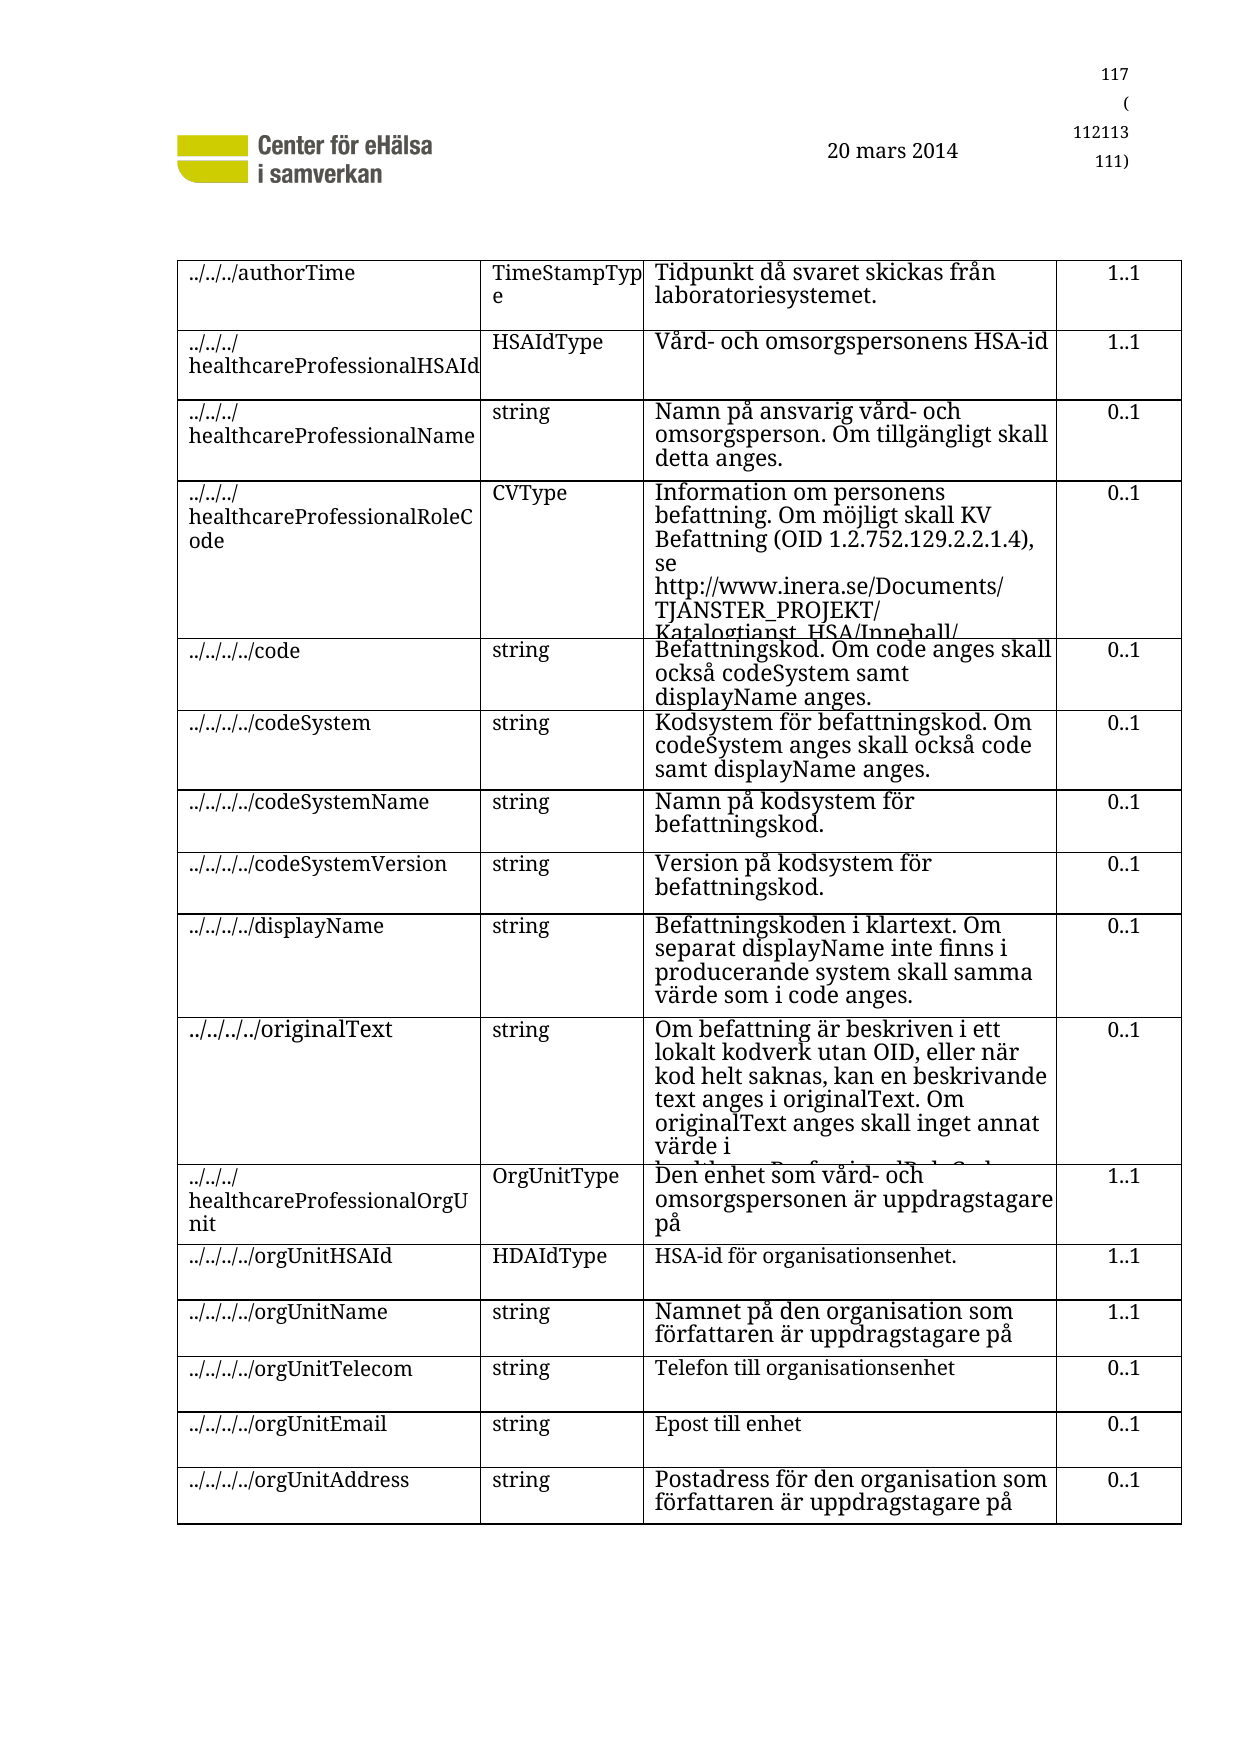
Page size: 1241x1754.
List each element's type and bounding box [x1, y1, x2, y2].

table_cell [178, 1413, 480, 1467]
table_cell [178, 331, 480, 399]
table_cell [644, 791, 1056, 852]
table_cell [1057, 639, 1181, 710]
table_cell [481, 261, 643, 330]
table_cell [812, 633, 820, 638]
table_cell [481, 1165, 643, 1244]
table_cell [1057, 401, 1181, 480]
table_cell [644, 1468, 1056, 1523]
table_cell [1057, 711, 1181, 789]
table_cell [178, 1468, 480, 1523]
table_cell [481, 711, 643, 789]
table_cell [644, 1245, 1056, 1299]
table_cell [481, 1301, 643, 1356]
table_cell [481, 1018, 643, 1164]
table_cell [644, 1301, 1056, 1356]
picture [177, 135, 432, 183]
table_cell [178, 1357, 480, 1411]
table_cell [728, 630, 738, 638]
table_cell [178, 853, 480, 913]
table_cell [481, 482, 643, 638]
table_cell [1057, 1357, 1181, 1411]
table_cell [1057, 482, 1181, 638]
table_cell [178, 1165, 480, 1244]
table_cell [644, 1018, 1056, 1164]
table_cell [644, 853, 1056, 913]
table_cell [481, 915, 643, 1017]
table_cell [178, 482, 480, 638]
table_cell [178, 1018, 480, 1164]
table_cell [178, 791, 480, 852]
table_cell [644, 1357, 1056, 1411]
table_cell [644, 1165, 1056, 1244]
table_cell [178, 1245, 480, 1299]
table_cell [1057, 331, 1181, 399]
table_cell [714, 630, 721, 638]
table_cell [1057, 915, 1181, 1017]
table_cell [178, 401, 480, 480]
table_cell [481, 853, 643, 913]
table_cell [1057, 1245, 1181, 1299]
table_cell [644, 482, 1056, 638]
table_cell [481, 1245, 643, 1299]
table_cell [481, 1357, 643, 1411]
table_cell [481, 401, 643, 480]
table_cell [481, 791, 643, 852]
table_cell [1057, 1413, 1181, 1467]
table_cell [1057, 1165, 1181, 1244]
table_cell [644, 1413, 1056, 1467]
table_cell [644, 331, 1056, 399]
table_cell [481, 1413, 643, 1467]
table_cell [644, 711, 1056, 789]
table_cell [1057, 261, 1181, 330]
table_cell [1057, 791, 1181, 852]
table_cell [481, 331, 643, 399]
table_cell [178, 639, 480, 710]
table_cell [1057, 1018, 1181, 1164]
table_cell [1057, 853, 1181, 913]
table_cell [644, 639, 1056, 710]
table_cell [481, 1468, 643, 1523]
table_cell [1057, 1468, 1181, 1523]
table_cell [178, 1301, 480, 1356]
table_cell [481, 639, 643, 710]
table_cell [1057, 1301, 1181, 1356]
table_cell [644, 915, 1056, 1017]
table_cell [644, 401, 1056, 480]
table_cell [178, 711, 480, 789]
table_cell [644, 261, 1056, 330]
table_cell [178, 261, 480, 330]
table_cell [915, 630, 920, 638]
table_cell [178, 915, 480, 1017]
